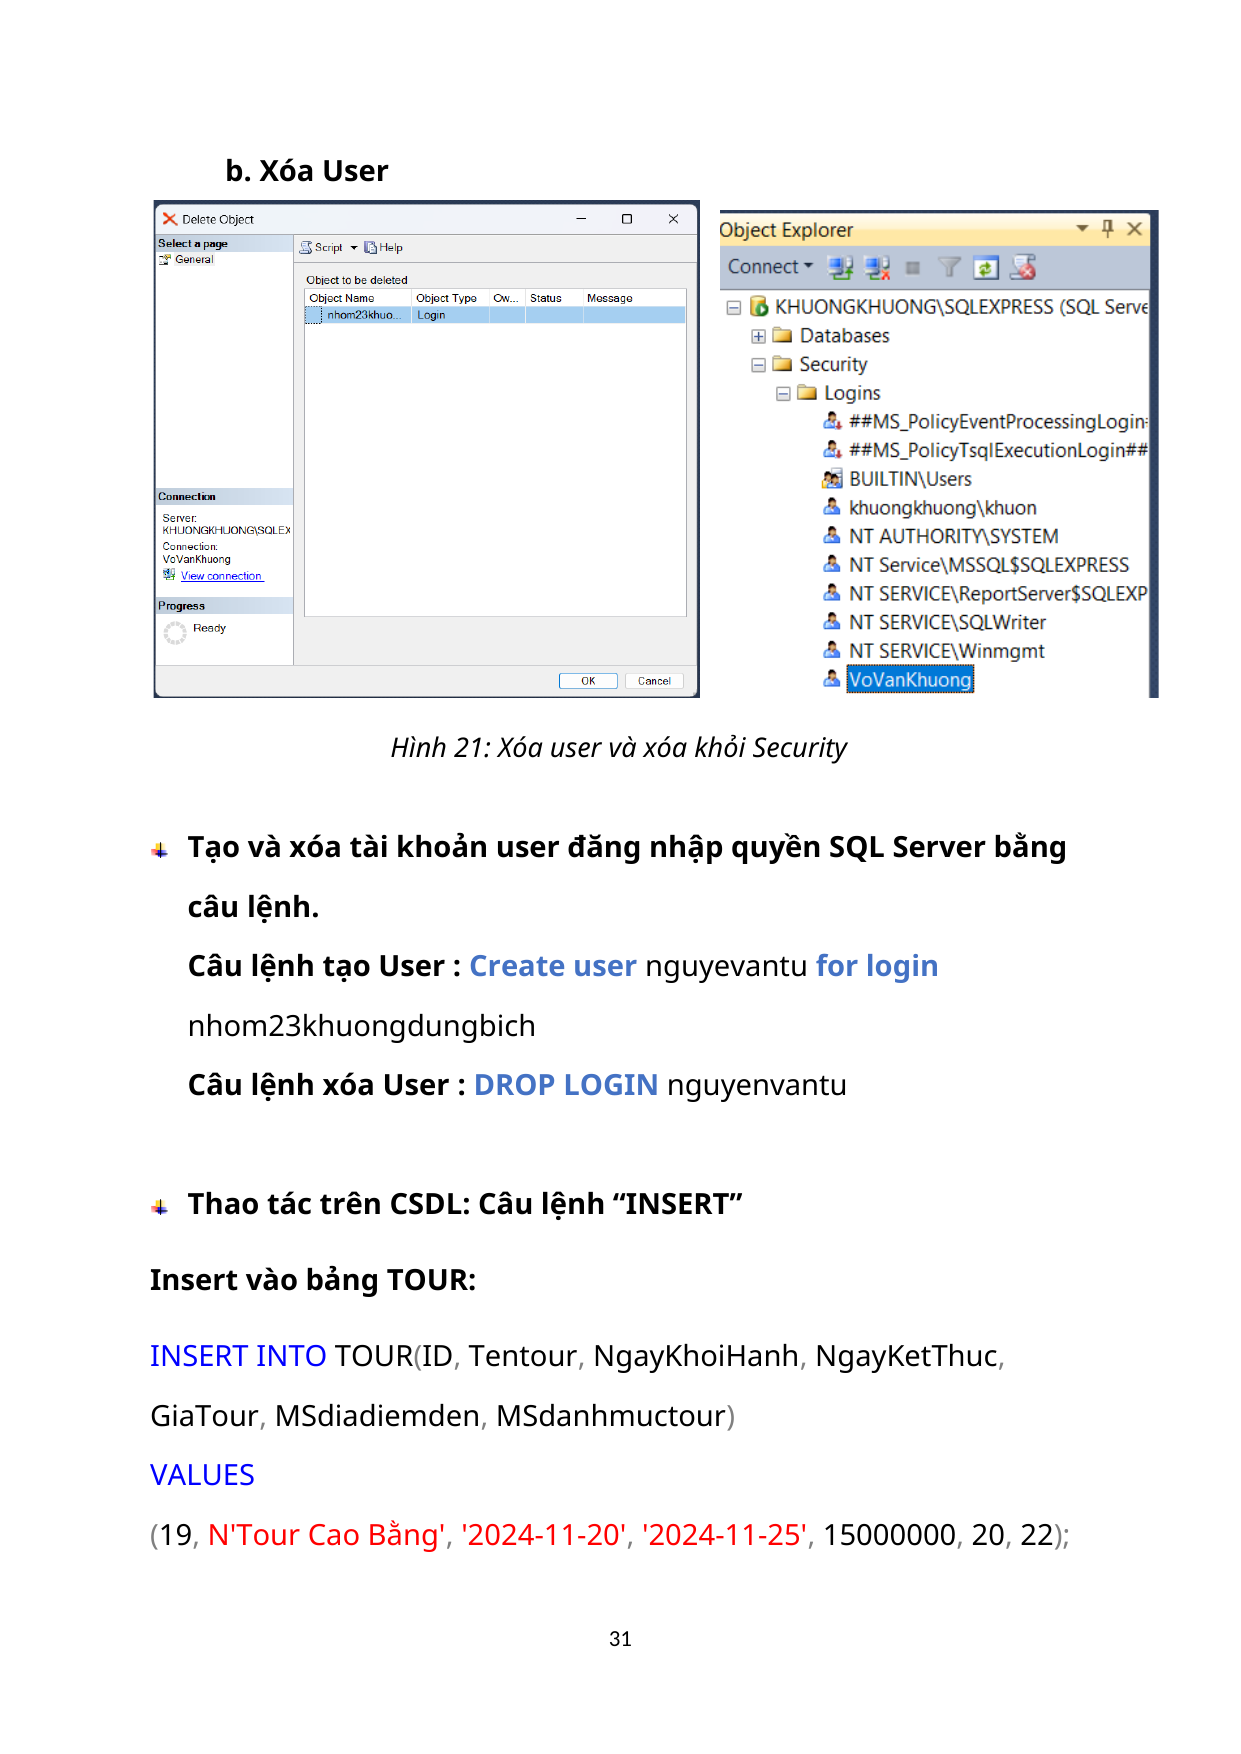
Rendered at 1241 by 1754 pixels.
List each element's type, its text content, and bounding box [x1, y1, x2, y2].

list Tạo và xóa tài khoản user đăng nhập quyền SQL Server bằng câu lệnh. [150, 826, 1090, 926]
list Câu lệnh xóa User : DROP LOGIN nguyenvantu [187, 1064, 1090, 1104]
picture [720, 210, 1159, 698]
text b. Xóa User [150, 150, 1090, 190]
list Câu lệnh tạo User : Create user nguyevantu for login nhom23khuongdungbich [187, 945, 1090, 1044]
picture [151, 1198, 168, 1215]
text (19, N'Tour Cao Bằng', '2024-11-20', '2024-11-25', 15000000, 20, 22); [150, 1514, 1090, 1554]
picture [151, 841, 168, 858]
picture [153, 200, 700, 698]
text INSERT INTO TOUR(ID, Tentour, NgayKhoiHanh, NgayKetThuc, GiaTour, MSdiadiemden, MSdanhmuctour) [150, 1336, 1090, 1435]
list Thao tác trên CSDL: Câu lệnh “INSERT” [150, 1183, 1090, 1223]
text Insert vào bảng TOUR: [150, 1259, 1090, 1299]
text VALUES [150, 1454, 1090, 1494]
